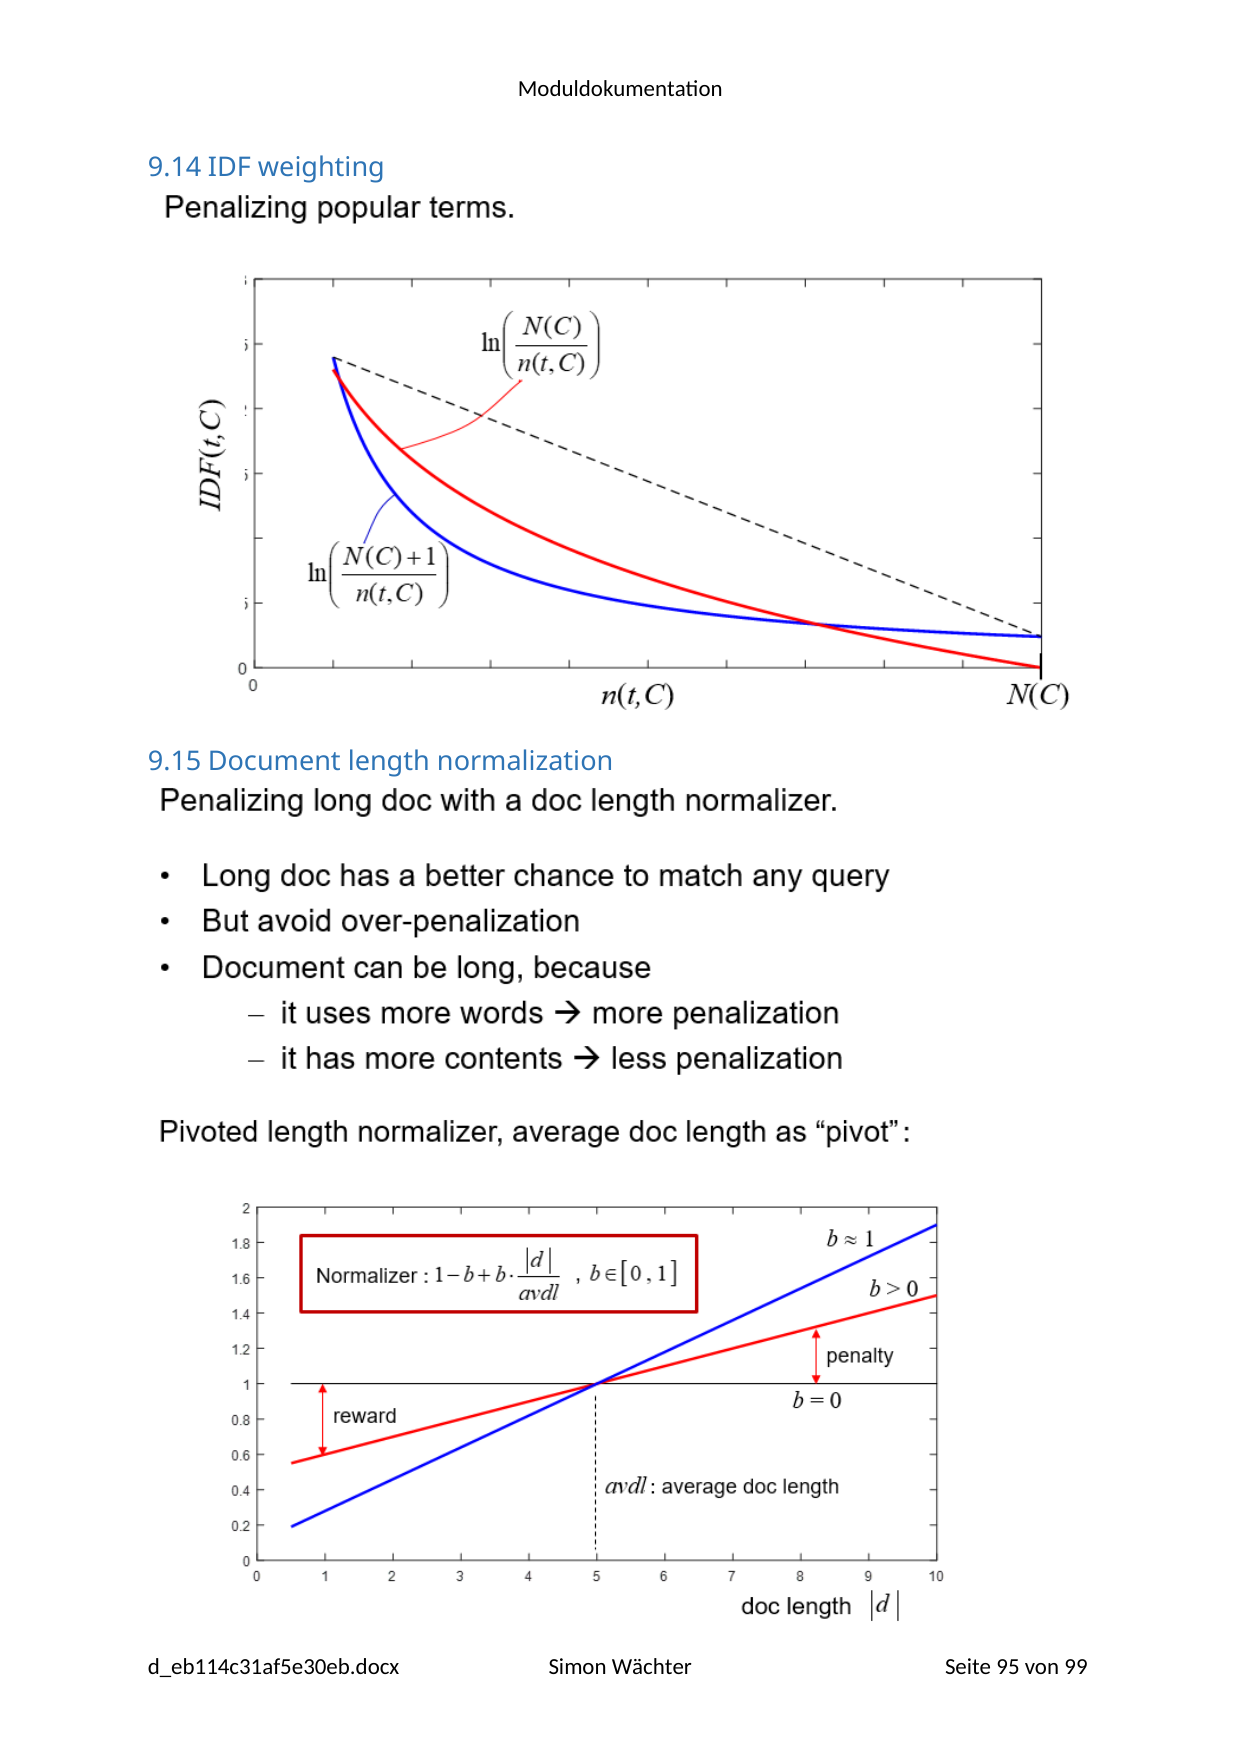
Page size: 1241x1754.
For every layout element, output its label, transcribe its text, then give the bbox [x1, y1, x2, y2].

picture [147, 1112, 1093, 1629]
picture [147, 187, 1093, 723]
subtitle Document length normalization [148, 742, 1093, 779]
subtitle IDF weighting [148, 148, 1093, 184]
picture [147, 781, 1093, 1094]
